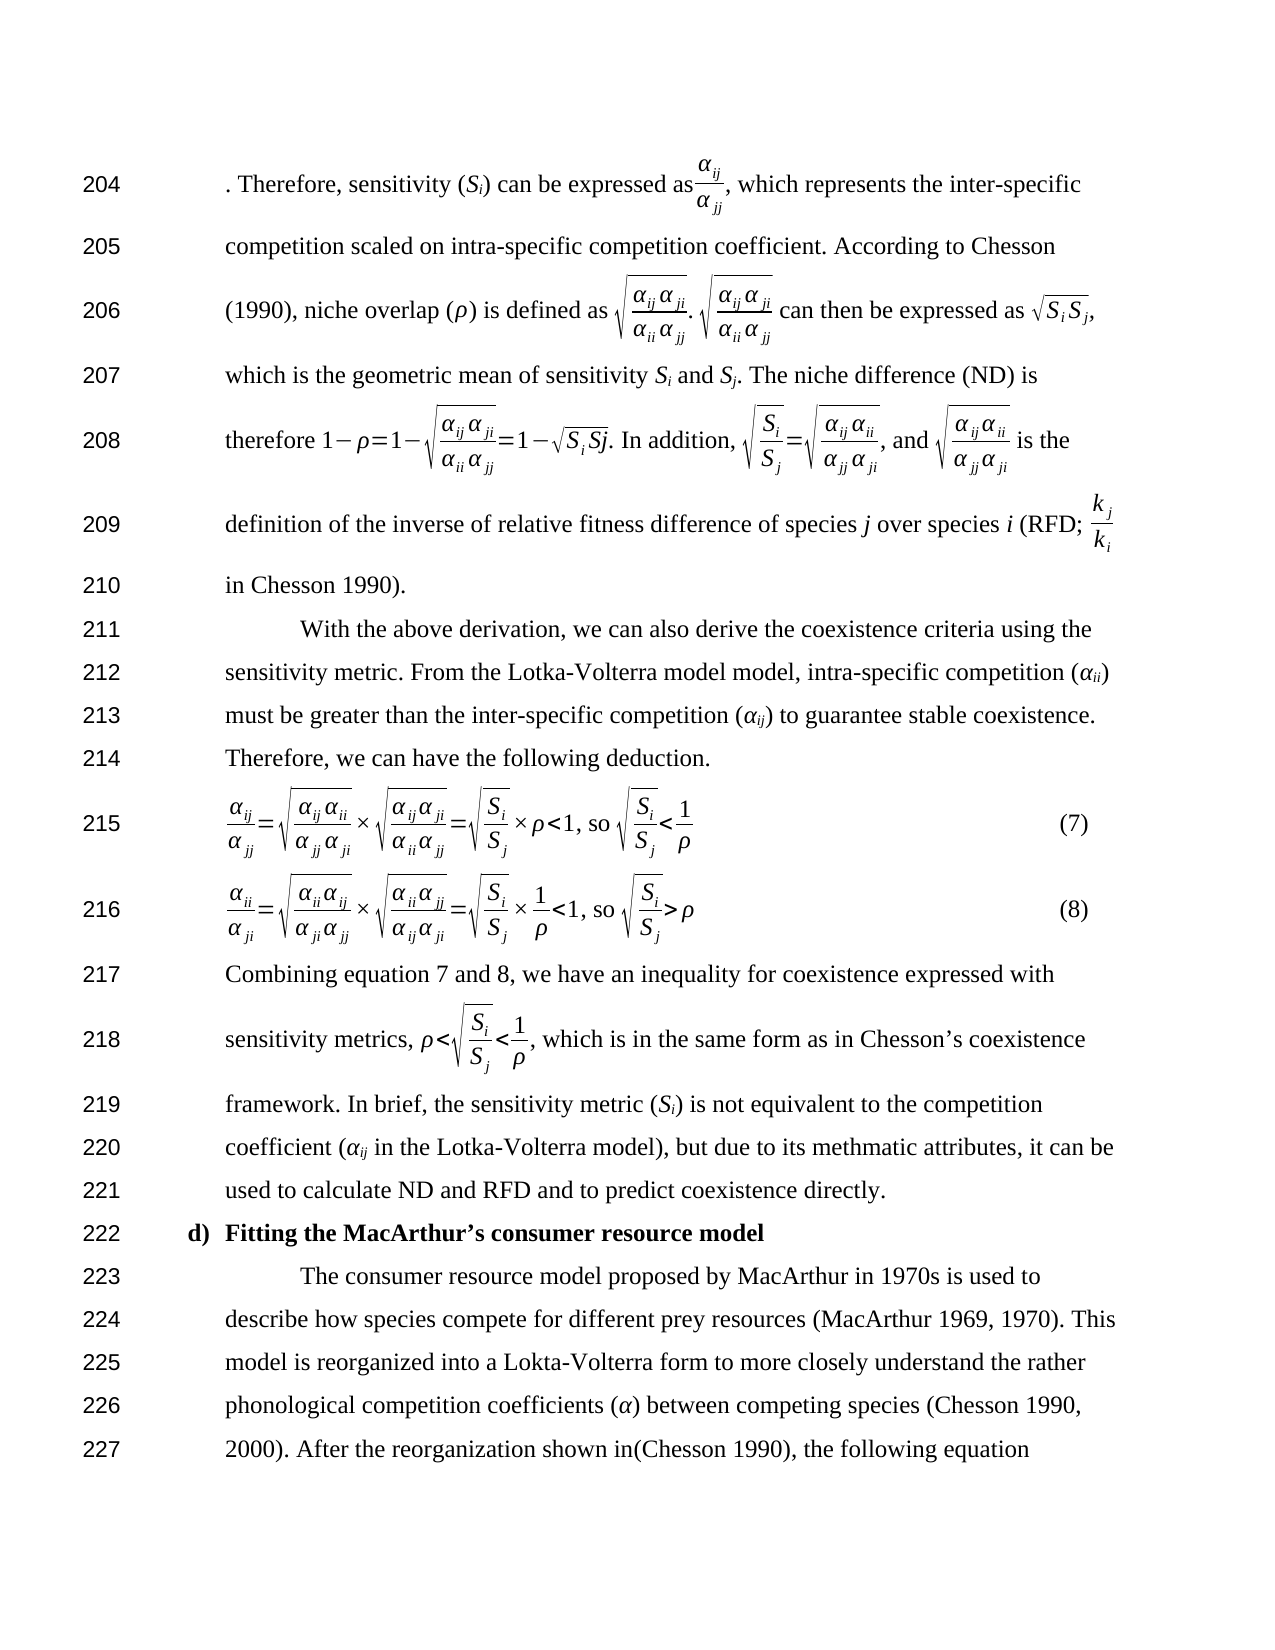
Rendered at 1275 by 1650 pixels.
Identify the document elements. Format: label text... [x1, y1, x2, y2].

text , so (8) [150, 873, 1125, 945]
list Fitting the MacArthur’s consumer resource model [187, 1218, 1125, 1247]
text With the above derivation, we can also derive the coexistence criteria using the sensitivity metric. From the Lotka-Volterra model model, intra-specific competition (αii) must be greater than the inter-specific competition (αij) to guarantee stable coexistence. Therefore, we can have the following deduction. [225, 614, 1125, 772]
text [225, 1261, 1125, 1462]
text , so (7) [150, 786, 1125, 858]
text Combining equation 7 and 8, we have an inequality for coexistence expressed with sensitivity metrics, , which is in the same form as in Chesson’s coexistence framework. In brief, the sensitivity metric (Si) is not equivalent to the competition coefficient (αij in the Lotka-Volterra model), but due to its methmatic attributes, it can be used to calculate ND and RFD and to predict coexistence directly. [225, 959, 1125, 1204]
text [225, 150, 1125, 599]
